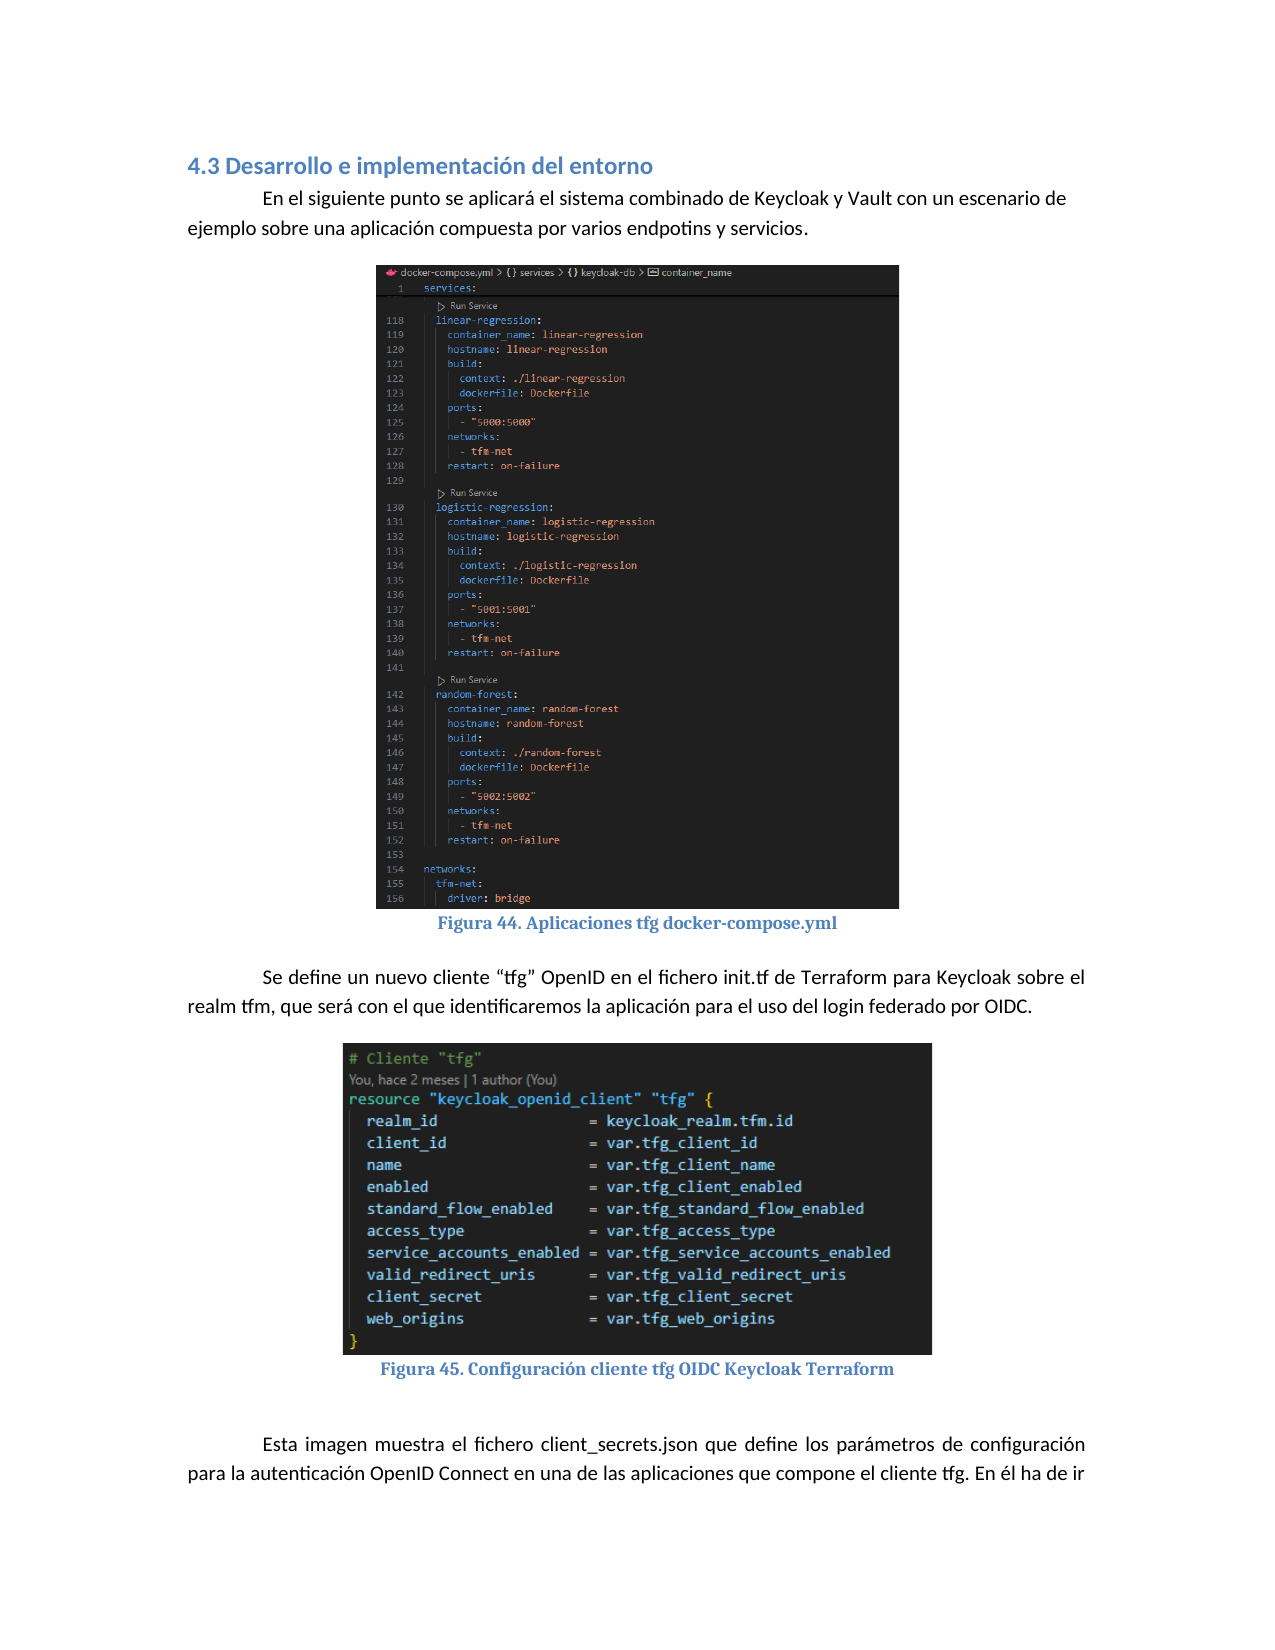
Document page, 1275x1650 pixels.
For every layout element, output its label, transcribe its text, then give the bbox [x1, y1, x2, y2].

picture [376, 265, 900, 909]
subtitle 4.3 Desarrollo e implementación del entorno [187, 150, 1087, 181]
text En el siguiente punto se aplicará el sistema combinado de Keycloak y Vault con un escenario de ejemplo sobre una aplicación compuesta por varios endpotins y servicios. [187, 185, 1087, 241]
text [187, 1431, 1087, 1485]
text Se define un nuevo cliente “tfg” OpenID en el fichero init.tf de Terraform para Keycloak sobre el realm tfm, que será con el que identificaremos la aplicación para el uso del login federado por OIDC. [187, 964, 1087, 1019]
text Figura 45. Configuración cliente tfg OIDC Keycloak Terraform [187, 1358, 1087, 1380]
text Figura 44. Aplicaciones tfg docker-compose.yml [187, 913, 1087, 934]
picture [342, 1043, 933, 1355]
